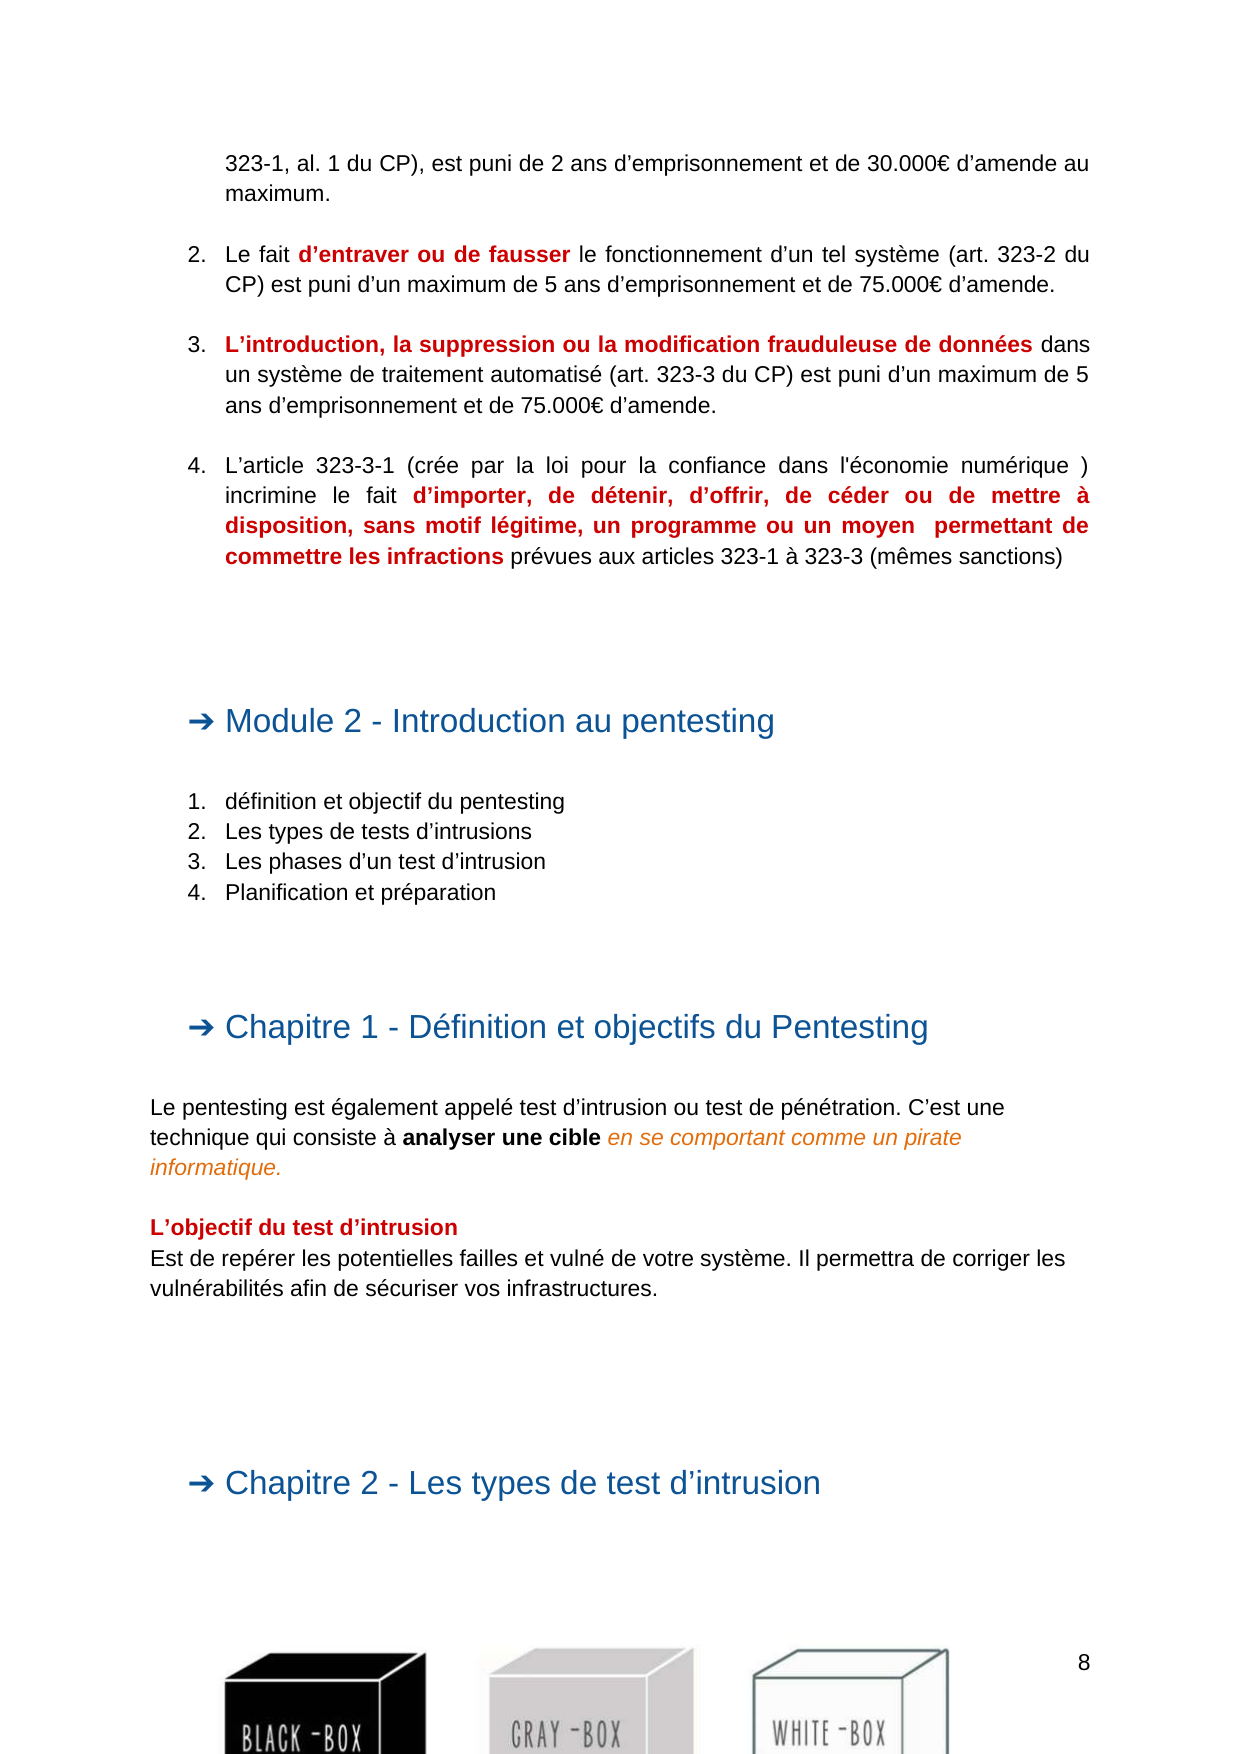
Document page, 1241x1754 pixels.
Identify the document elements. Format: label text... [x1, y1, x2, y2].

list Le fait d’entraver ou de fausser le fonctionnement d’un tel système (art. 323-2 du CP) est puni d’un maximum de 5 ans d’emprisonnement et de 75.000€ d’amende. [187, 241, 1090, 297]
list Planification et préparation [187, 878, 1090, 905]
text Le pentesting est également appelé test d’intrusion ou test de pénétration. C’est une technique qui consiste à analyser une cible en se comportant comme un pirate informatique. [150, 1093, 1090, 1180]
list L’article 323-3-1 (crée par la loi pour la confiance dans l'économie numérique ) incrimine le fait d’importer, de détenir, d’offrir, de céder ou de mettre à disposition, sans motif légitime, un programme ou un moyen permettant de commettre les infractions prévues aux articles 323-1 à 323-3 (mêmes sanctions) [187, 452, 1090, 569]
subtitle Module 2 - Introduction au pentesting [187, 701, 1090, 739]
list Les types de tests d’intrusions [187, 818, 1090, 844]
picture [193, 1541, 986, 1754]
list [187, 150, 1090, 207]
text L’objectif du test d’intrusion [150, 1214, 1090, 1241]
subtitle Chapitre 2 - Les types de test d’intrusion [187, 1463, 1090, 1502]
text Est de repérer les potentielles failles et vulné de votre système. Il permettra de corriger les vulnérabilités afin de sécuriser vos infrastructures. [150, 1244, 1090, 1301]
subtitle Chapitre 1 - Définition et objectifs du Pentesting [187, 1007, 1090, 1045]
list L’introduction, la suppression ou la modification frauduleuse de données dans un système de traitement automatisé (art. 323-3 du CP) est puni d’un maximum de 5 ans d’emprisonnement et de 75.000€ d’amende. [187, 331, 1090, 418]
list Les phases d’un test d’intrusion [187, 848, 1090, 875]
list définition et objectif du pentesting [187, 788, 1090, 814]
